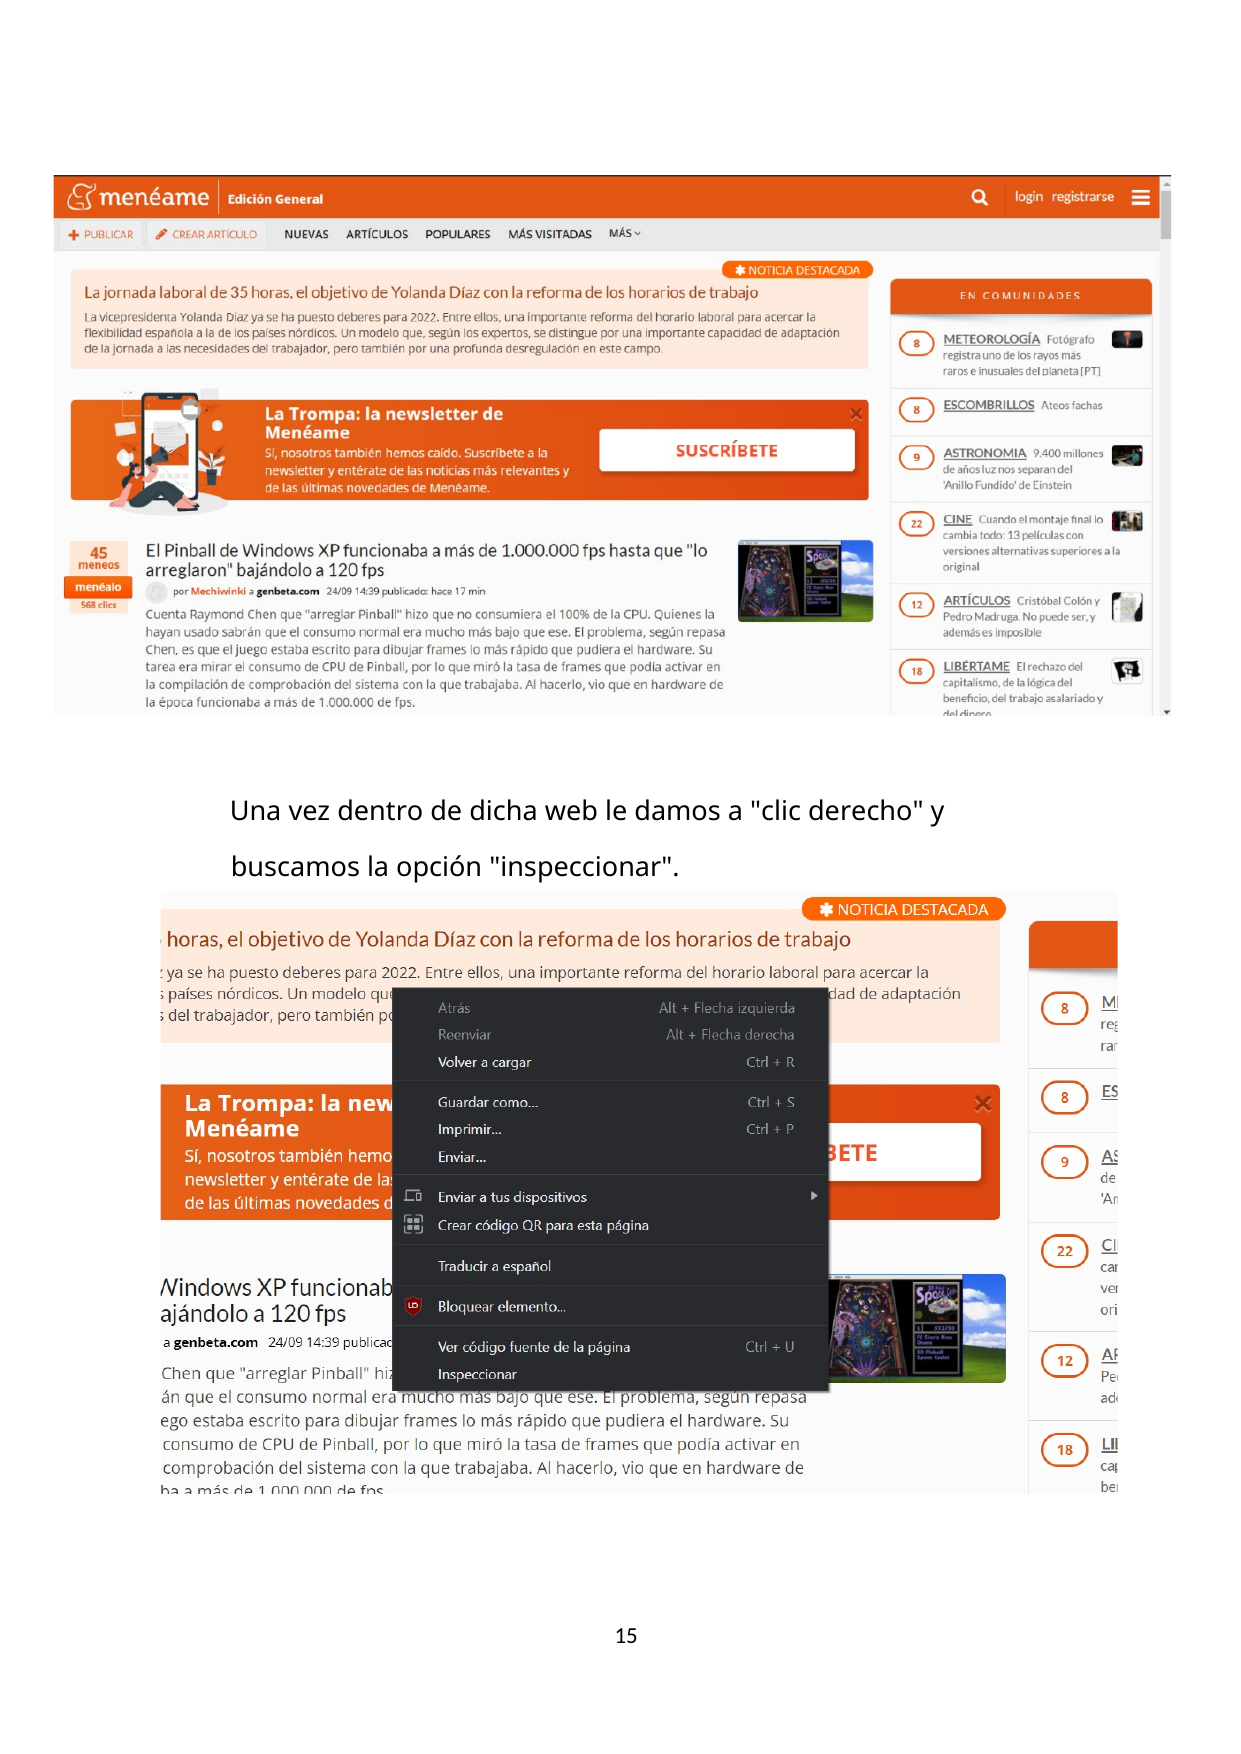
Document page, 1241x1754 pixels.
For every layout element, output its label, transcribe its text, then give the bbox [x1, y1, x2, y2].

picture [160, 891, 1118, 1494]
picture [53, 175, 1172, 716]
text Una vez dentro de dicha web le damos a "clic derecho" y buscamos la opción "inspeccionar". [229, 791, 1058, 885]
